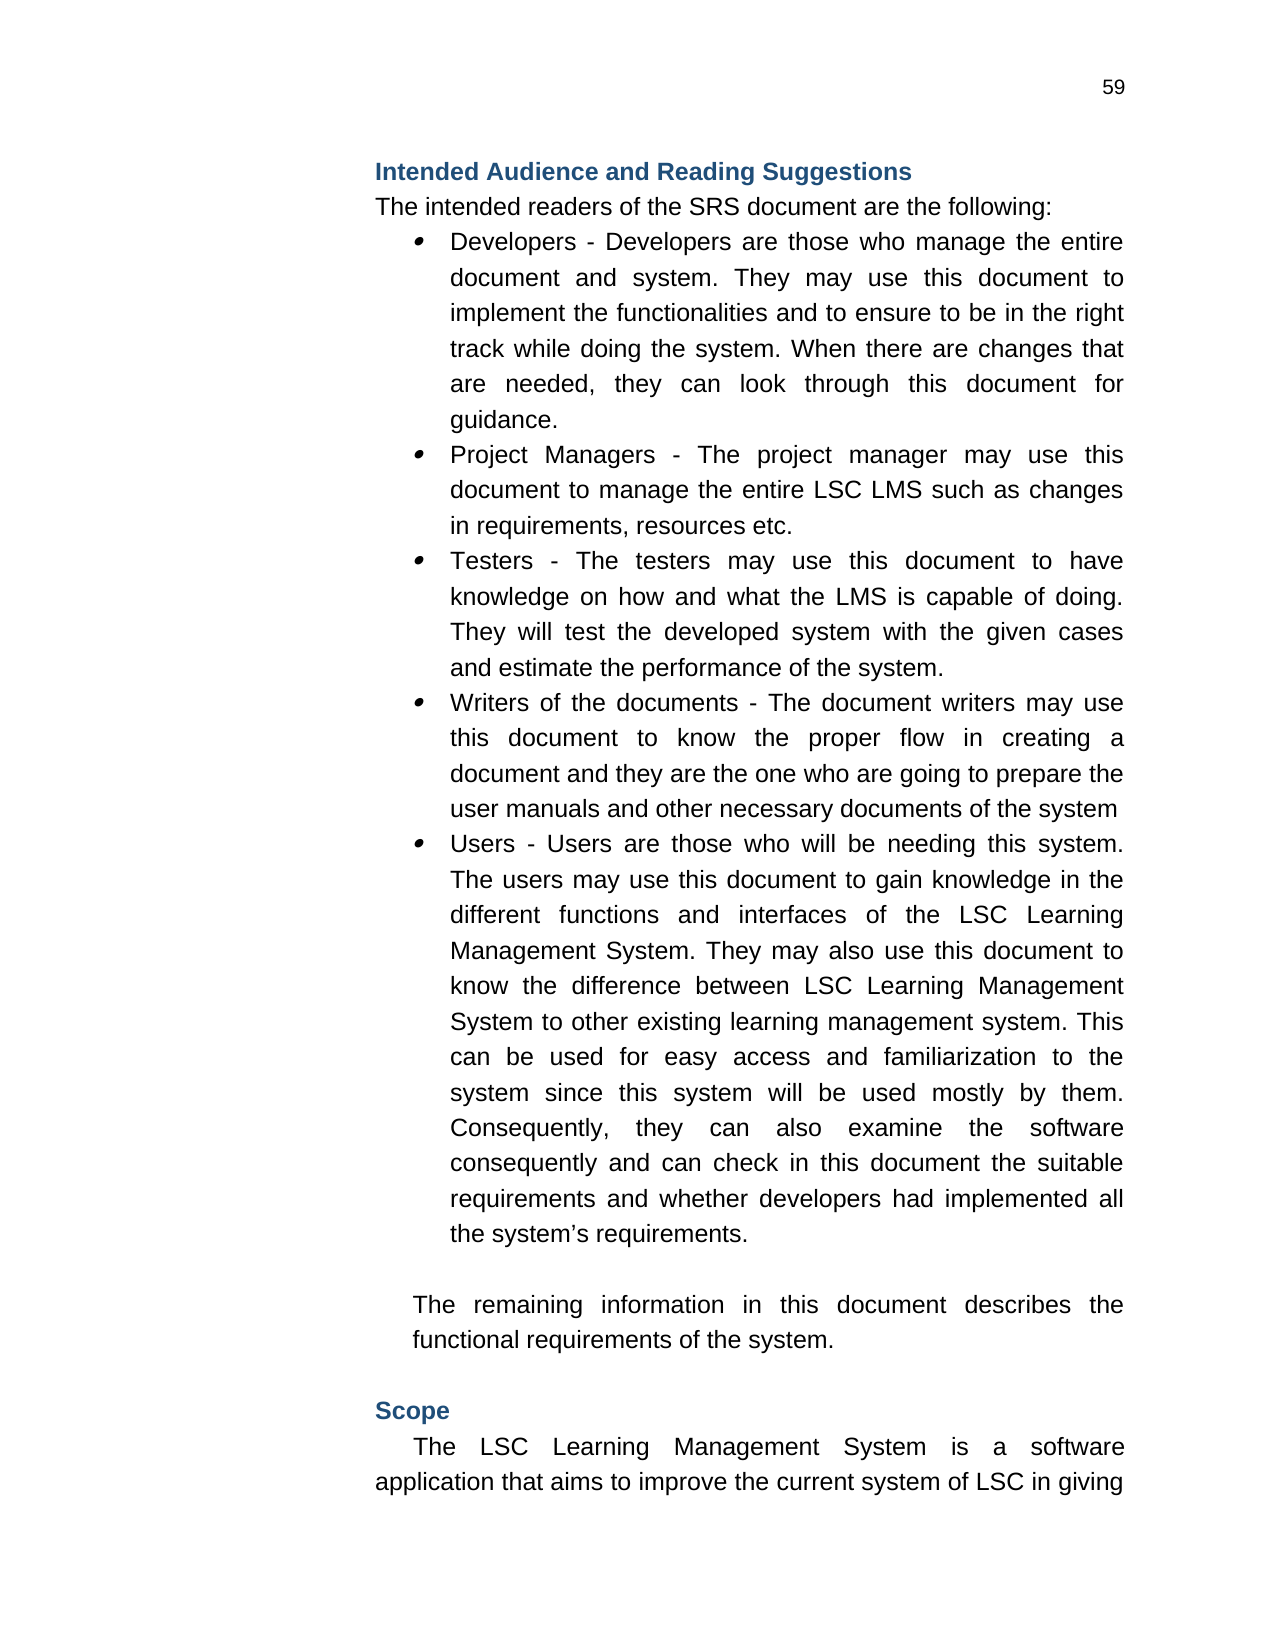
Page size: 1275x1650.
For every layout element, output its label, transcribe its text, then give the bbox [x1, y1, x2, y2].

text The remaining information in this document describes the functional requirements of the system. [412, 1248, 1125, 1354]
list Testers - The testers may use this document to have knowledge on how and what the LMS is capable of doing. They will test the developed system with the given cases and estimate the performance of the system. [412, 539, 1125, 681]
list Project Managers - The project manager may use this document to manage the entire LSC LMS such as changes in requirements, resources etc. [412, 433, 1125, 539]
text Scope [150, 1389, 1125, 1425]
list Writers of the documents - The document writers may use this document to know the proper flow in creating a document and they are the one who are going to prepare the user manuals and other necessary documents of the system [412, 681, 1125, 823]
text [375, 1425, 1125, 1496]
list Users - Users are those who will be needing this system. The users may use this document to gain knowledge in the different functions and interfaces of the LSC Learning Management System. They may also use this document to know the difference between LSC Learning Management System to other existing learning management system. This can be used for easy access and familiarization to the system since this system will be used mostly by them. Consequently, they can also examine the software consequently and can check in this document the suitable requirements and whether developers had implemented all the system’s requirements. [412, 823, 1125, 1248]
text The intended readers of the SRS document are the following: [300, 185, 1125, 221]
list Developers - Developers are those who manage the entire document and system. They may use this document to implement the functionalities and to ensure to be in the right track while doing the system. When there are changes that are needed, they can look through this document for guidance. [412, 221, 1125, 433]
text Intended Audience and Reading Suggestions [300, 150, 1125, 185]
